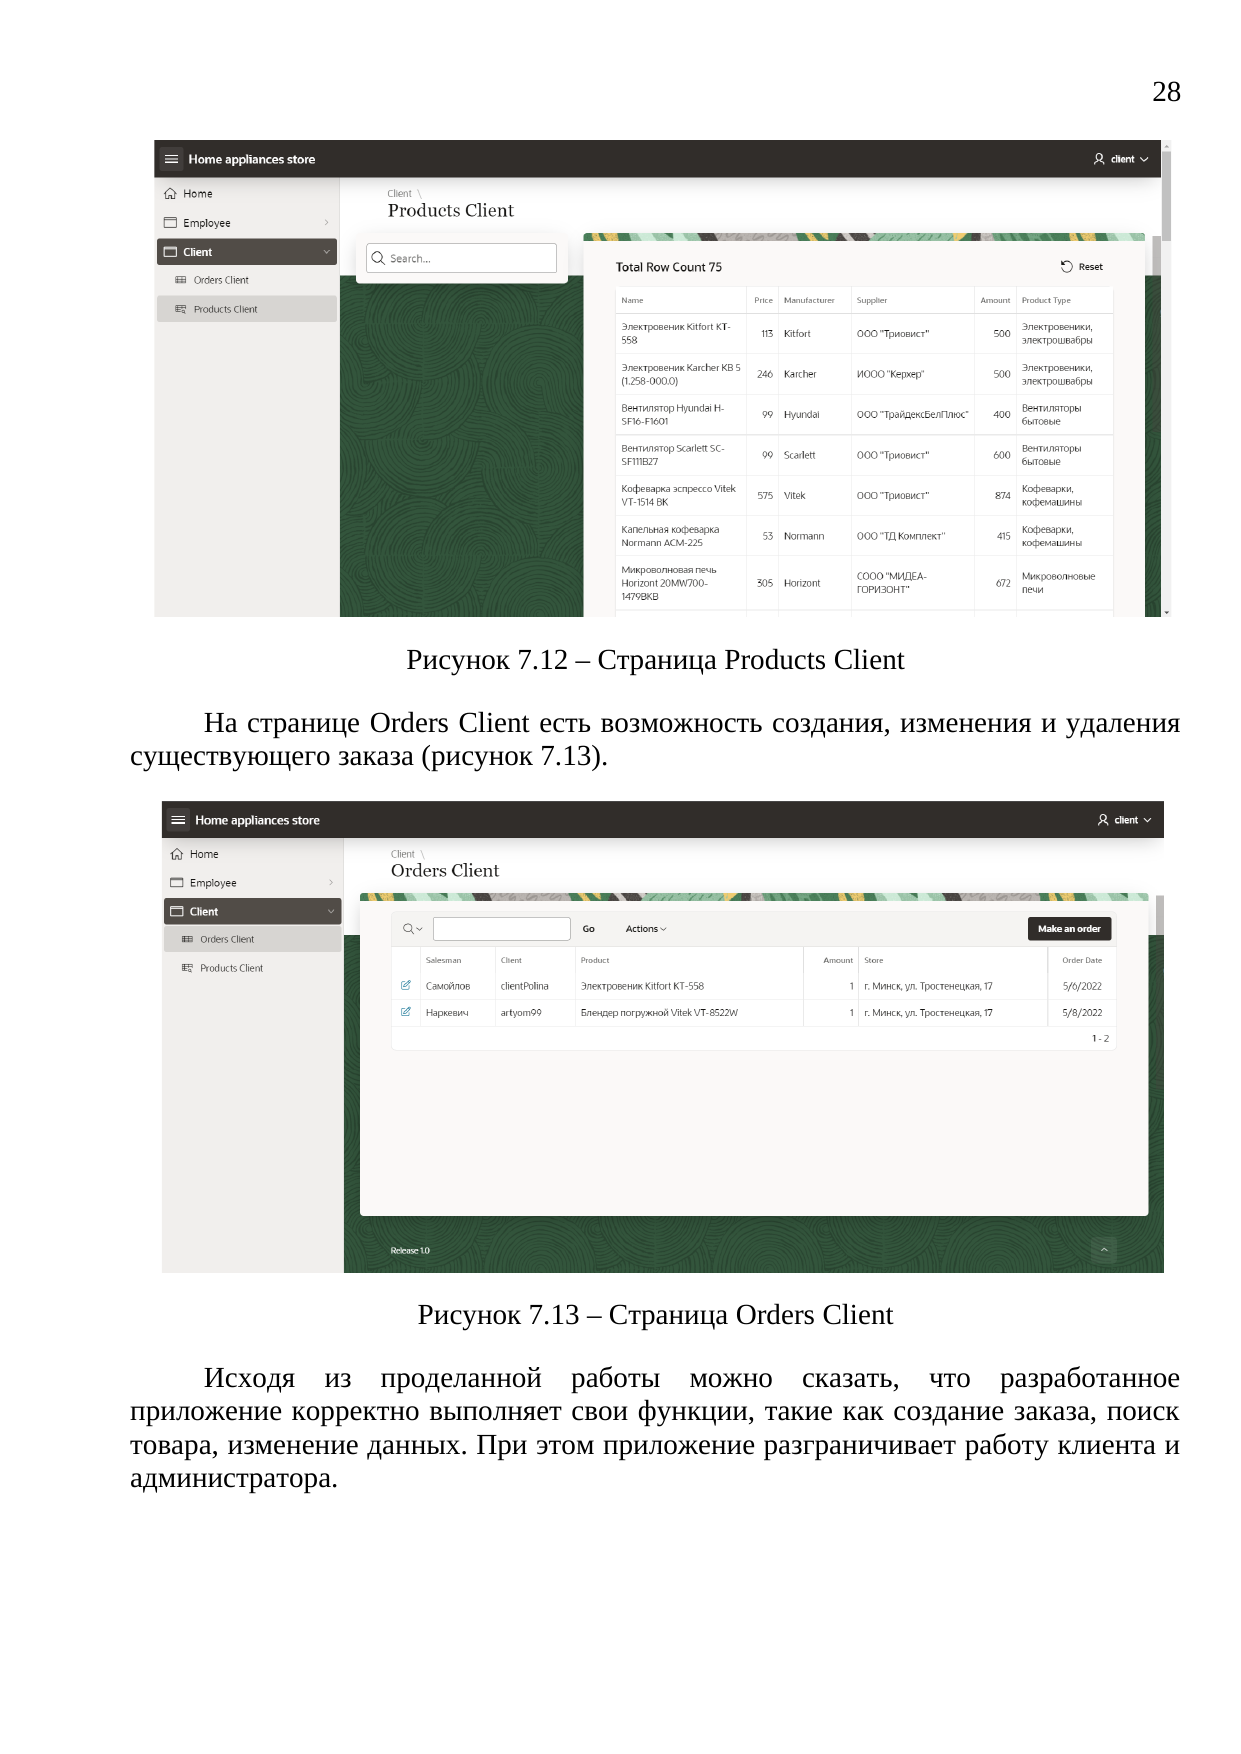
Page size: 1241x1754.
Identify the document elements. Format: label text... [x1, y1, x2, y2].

text Рисунок 7.13 – Страница Orders Client [130, 1297, 1181, 1331]
picture [154, 140, 1172, 617]
text Рисунок 7.12 – Страница Products Client [130, 642, 1181, 676]
text Исходя из проделанной работы можно сказать, что разработанное приложение корректно выполняет свои функции, такие как создание заказа, поиск товара, изменение данных. При этом приложение разграничивает работу клиента и администратора. [130, 1360, 1181, 1494]
text На странице Orders Client есть возможность создания, изменения и удаления существующего заказа (рисунок 7.13). [130, 705, 1181, 772]
picture [161, 801, 1164, 1273]
